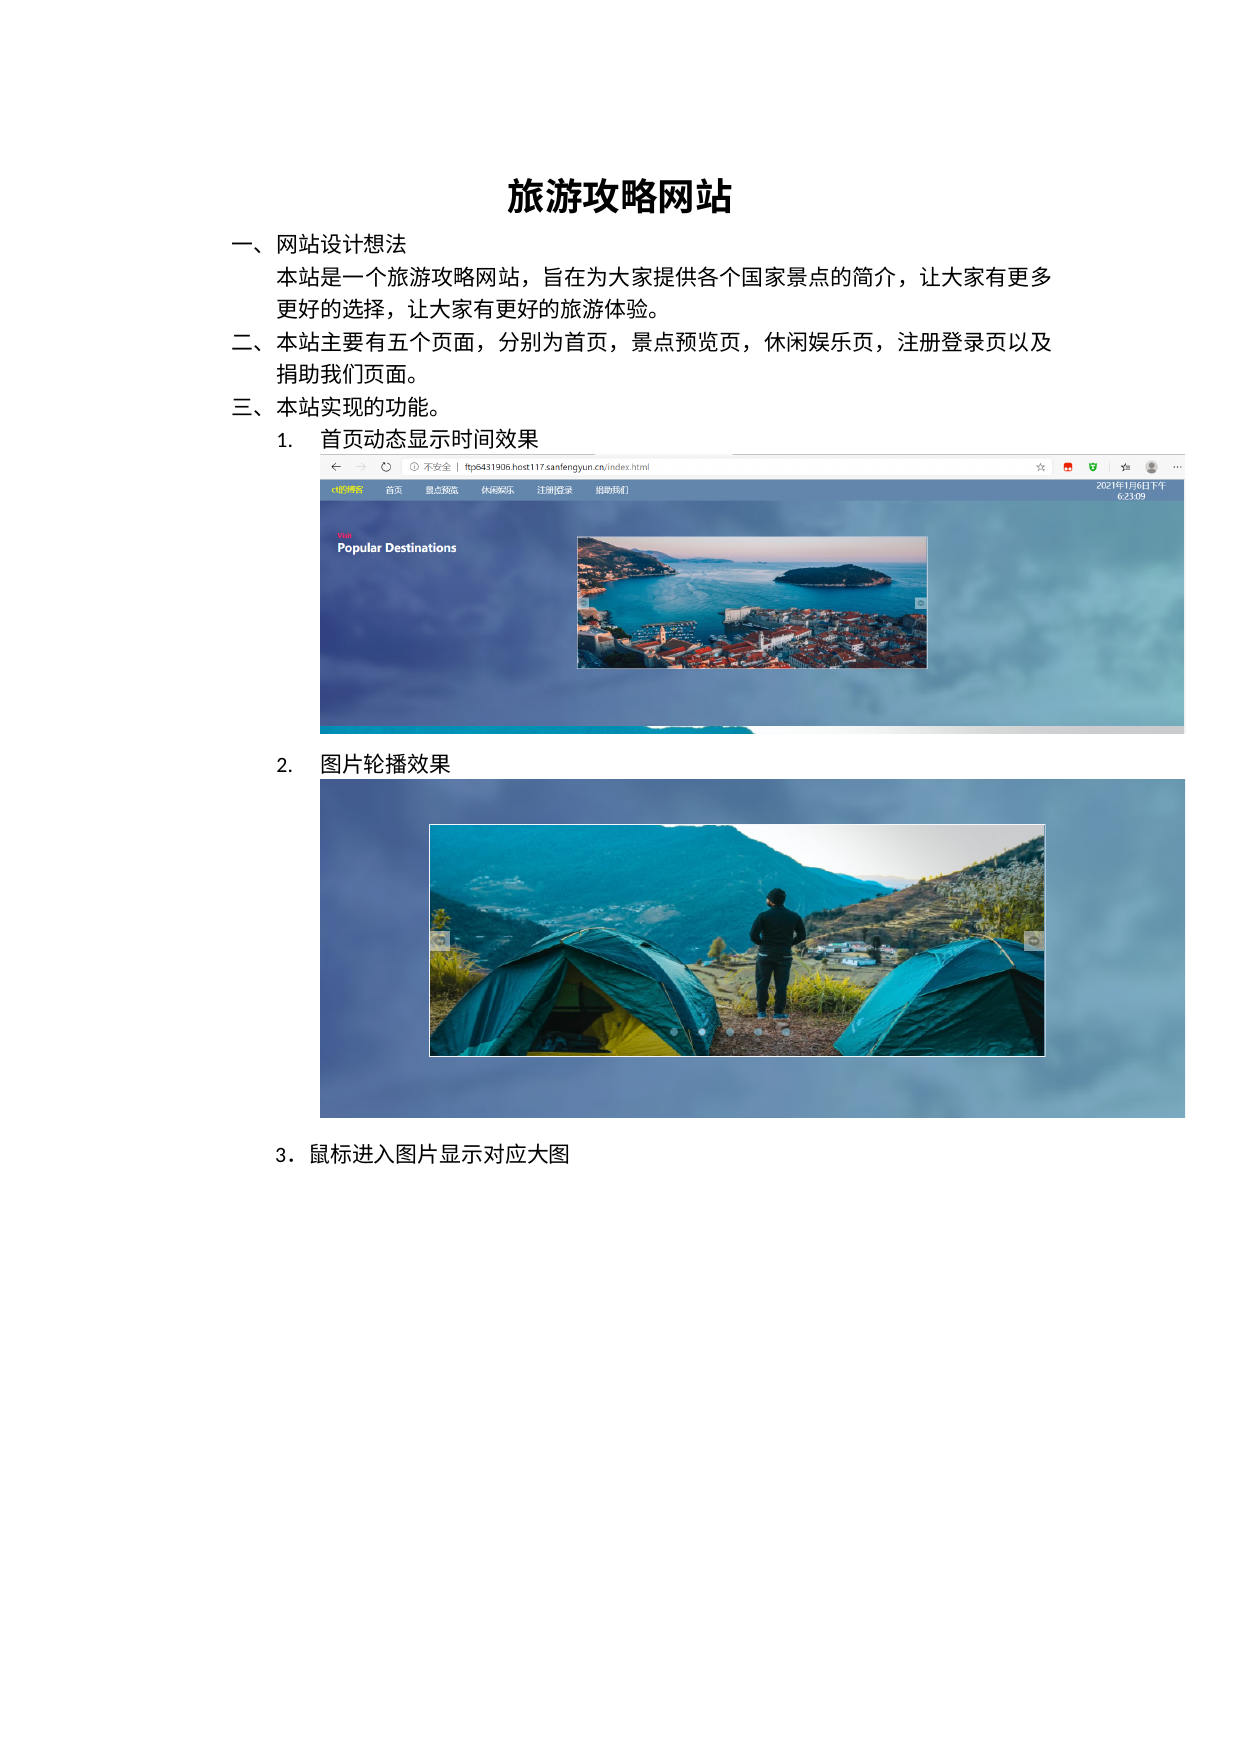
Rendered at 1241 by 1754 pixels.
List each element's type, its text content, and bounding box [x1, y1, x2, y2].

list 网站设计想法 [231, 227, 1053, 259]
text 3．鼠标进入图片显示对应大图 [187, 1137, 1053, 1169]
list 本站是一个旅游攻略网站，旨在为大家提供各个国家景点的简介，让大家有更多更好的选择，让大家有更好的旅游体验。 [276, 259, 1053, 324]
list 图片轮播效果 [276, 747, 1053, 779]
list 首页动态显示时间效果 [276, 422, 1053, 454]
picture [320, 779, 1186, 1118]
text 旅游攻略网站 [187, 162, 1053, 227]
picture [320, 454, 1186, 734]
list 本站主要有五个页面，分别为首页，景点预览页，休闲娱乐页，注册登录页以及捐助我们页面。 [231, 324, 1053, 389]
list 本站实现的功能。 [231, 389, 1053, 422]
